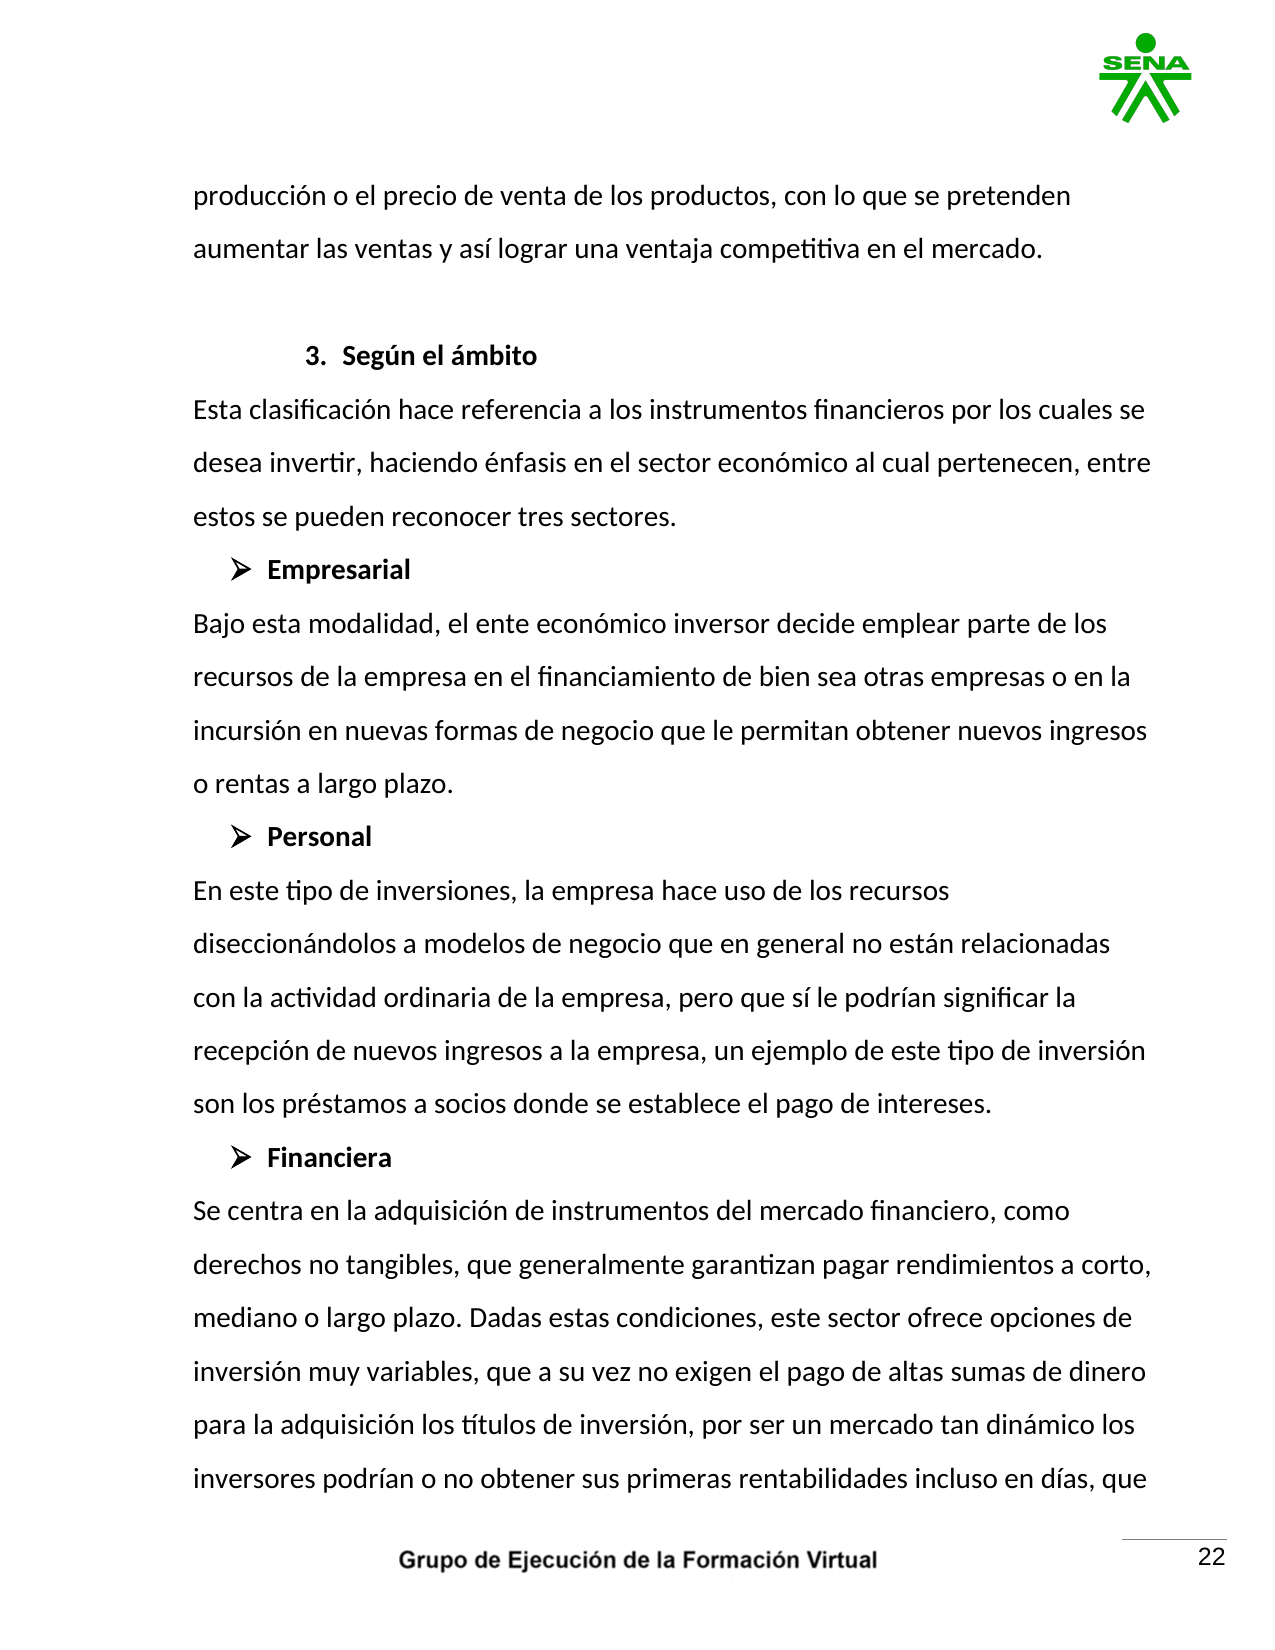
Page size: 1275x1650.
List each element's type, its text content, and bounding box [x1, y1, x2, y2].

picture [1099, 33, 1192, 123]
list Personal [229, 818, 1157, 854]
list En este tipo de inversiones, la empresa hace uso de los recursos diseccionándolos a modelos de negocio que en general no están relacionadas con la actividad ordinaria de la empresa, pero que sí le podrían significar la recepción de nuevos ingresos a la empresa, un ejemplo de este tipo de inversión son los préstamos a socios donde se establece el pago de intereses. [193, 872, 1157, 1121]
list Bajo esta modalidad, el ente económico inversor decide emplear parte de los recursos de la empresa en el financiamiento de bien sea otras empresas o en la incursión en nuevas formas de negocio que le permitan obtener nuevos ingresos o rentas a largo plazo. [193, 605, 1157, 801]
list Empresarial [229, 551, 1157, 587]
list Según el ámbito [304, 337, 1157, 373]
list Financiera [229, 1139, 1157, 1175]
list Esta clasificación hace referencia a los instrumentos financieros por los cuales se desea invertir, haciendo énfasis en el sector económico al cual pertenecen, entre estos se pueden reconocer tres sectores. [193, 391, 1157, 533]
picture [0, 1500, 1275, 1611]
